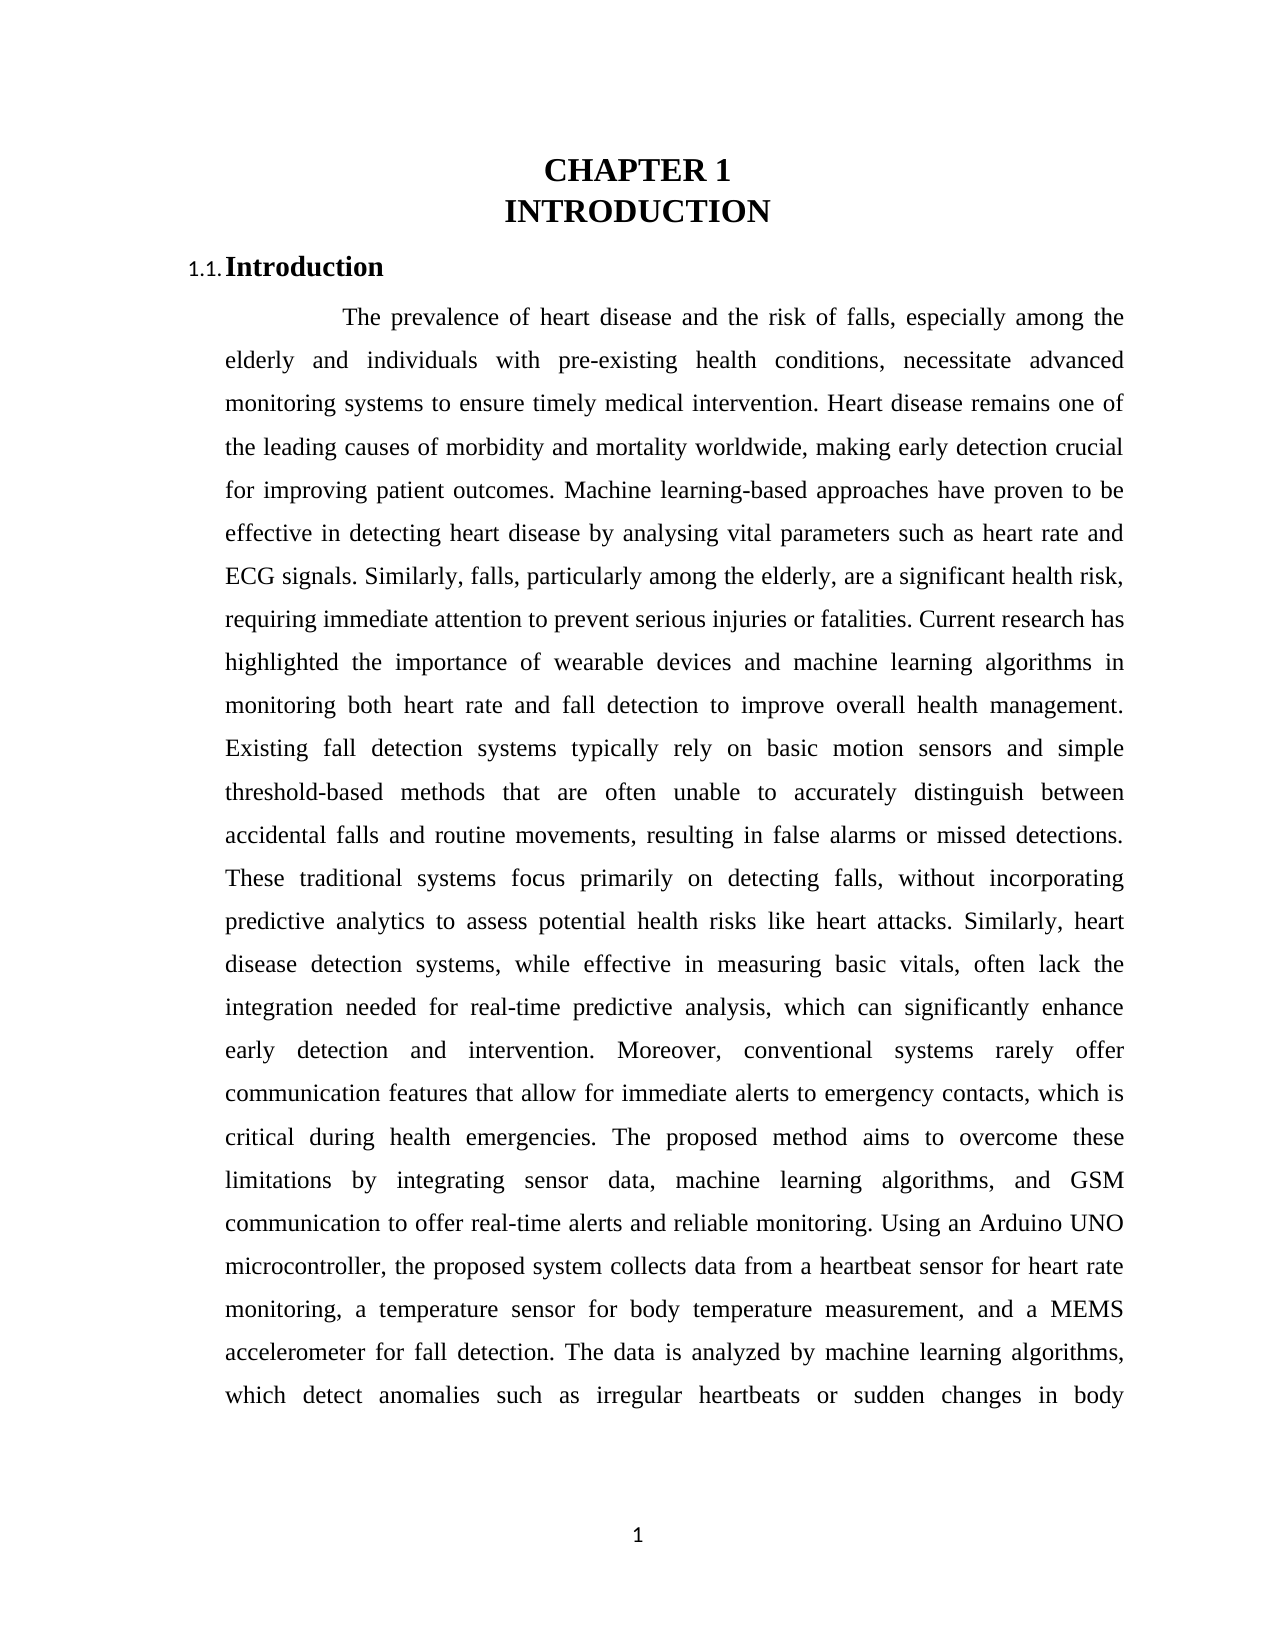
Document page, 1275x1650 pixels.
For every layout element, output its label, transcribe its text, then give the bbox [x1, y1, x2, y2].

list Introduction [187, 249, 1125, 283]
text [225, 302, 1125, 1409]
text CHAPTER 1 INTRODUCTION [150, 150, 1125, 230]
